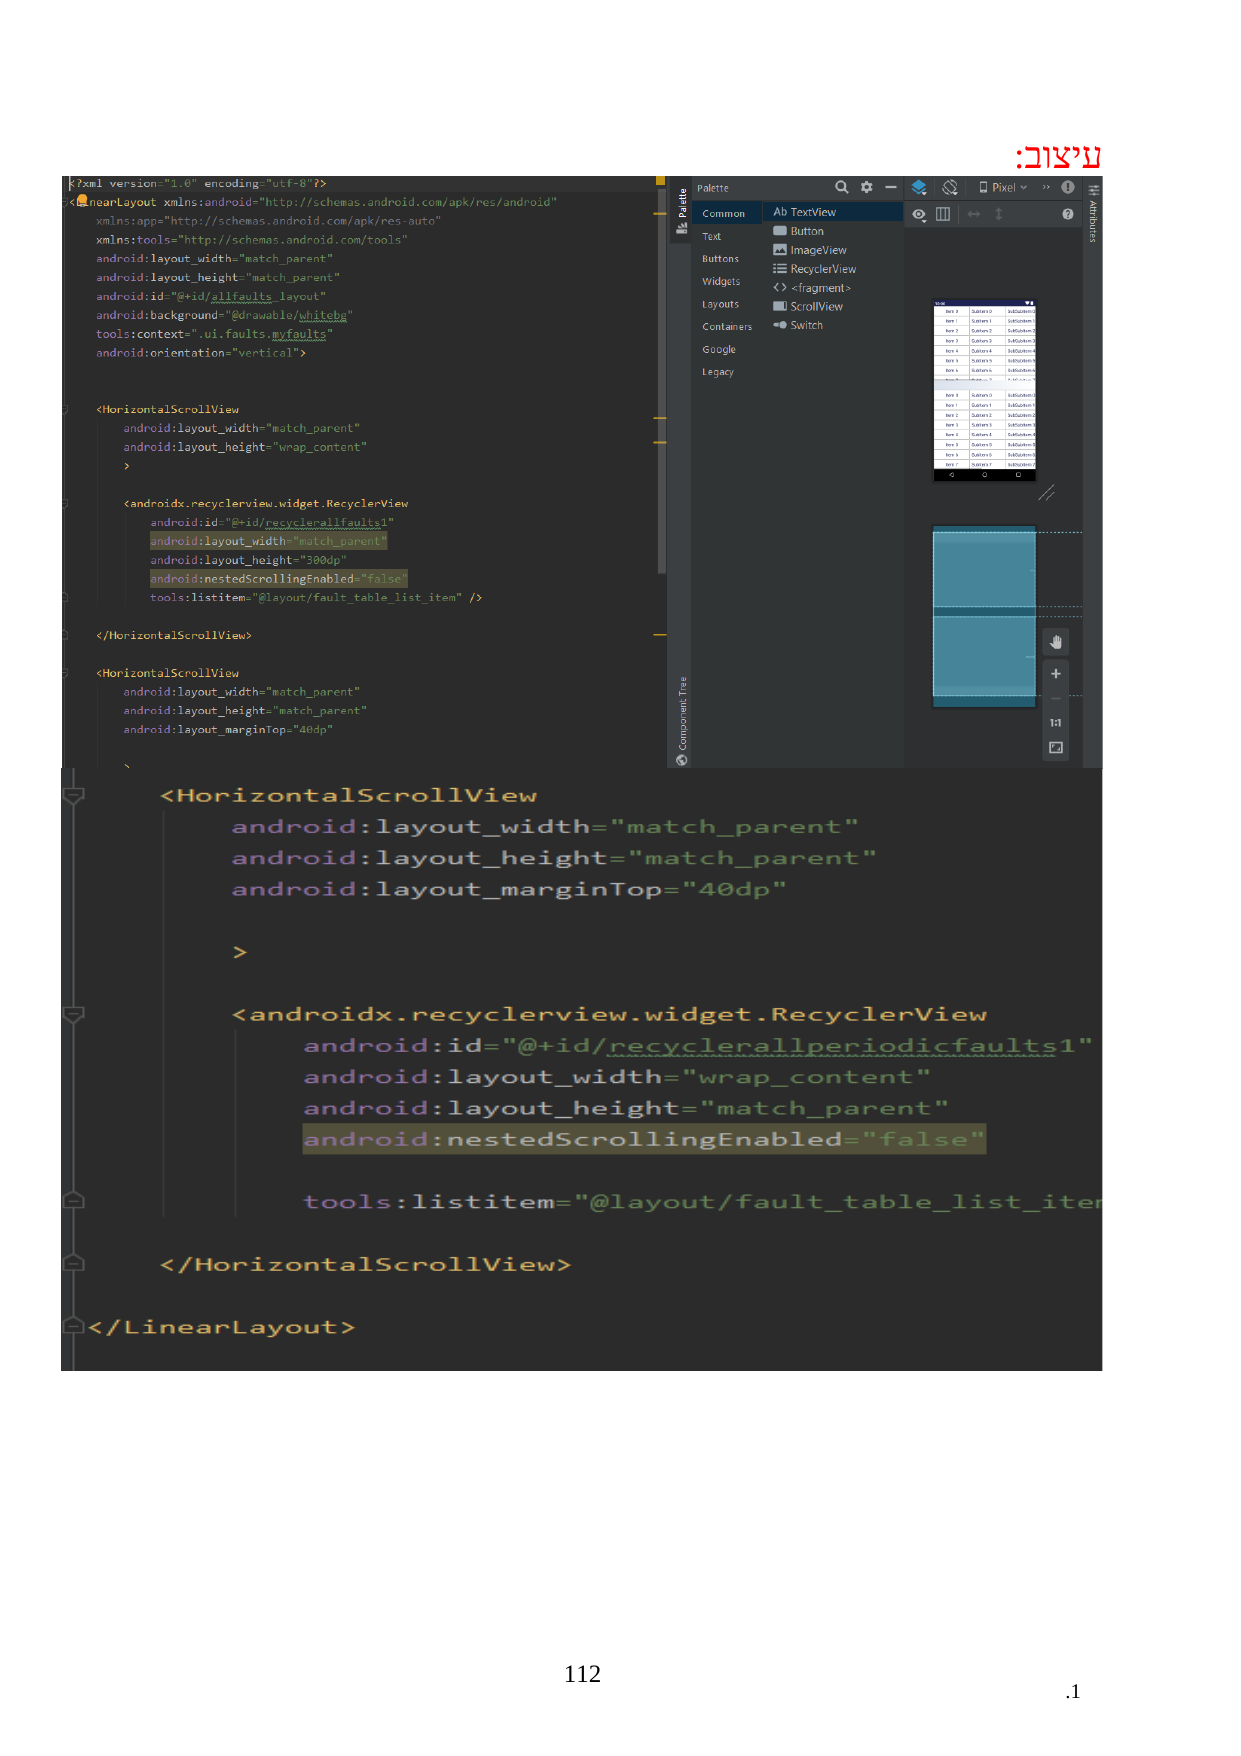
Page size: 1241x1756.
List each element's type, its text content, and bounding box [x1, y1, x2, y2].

picture [61, 176, 1103, 1371]
text עיצוב: [62, 133, 1103, 176]
